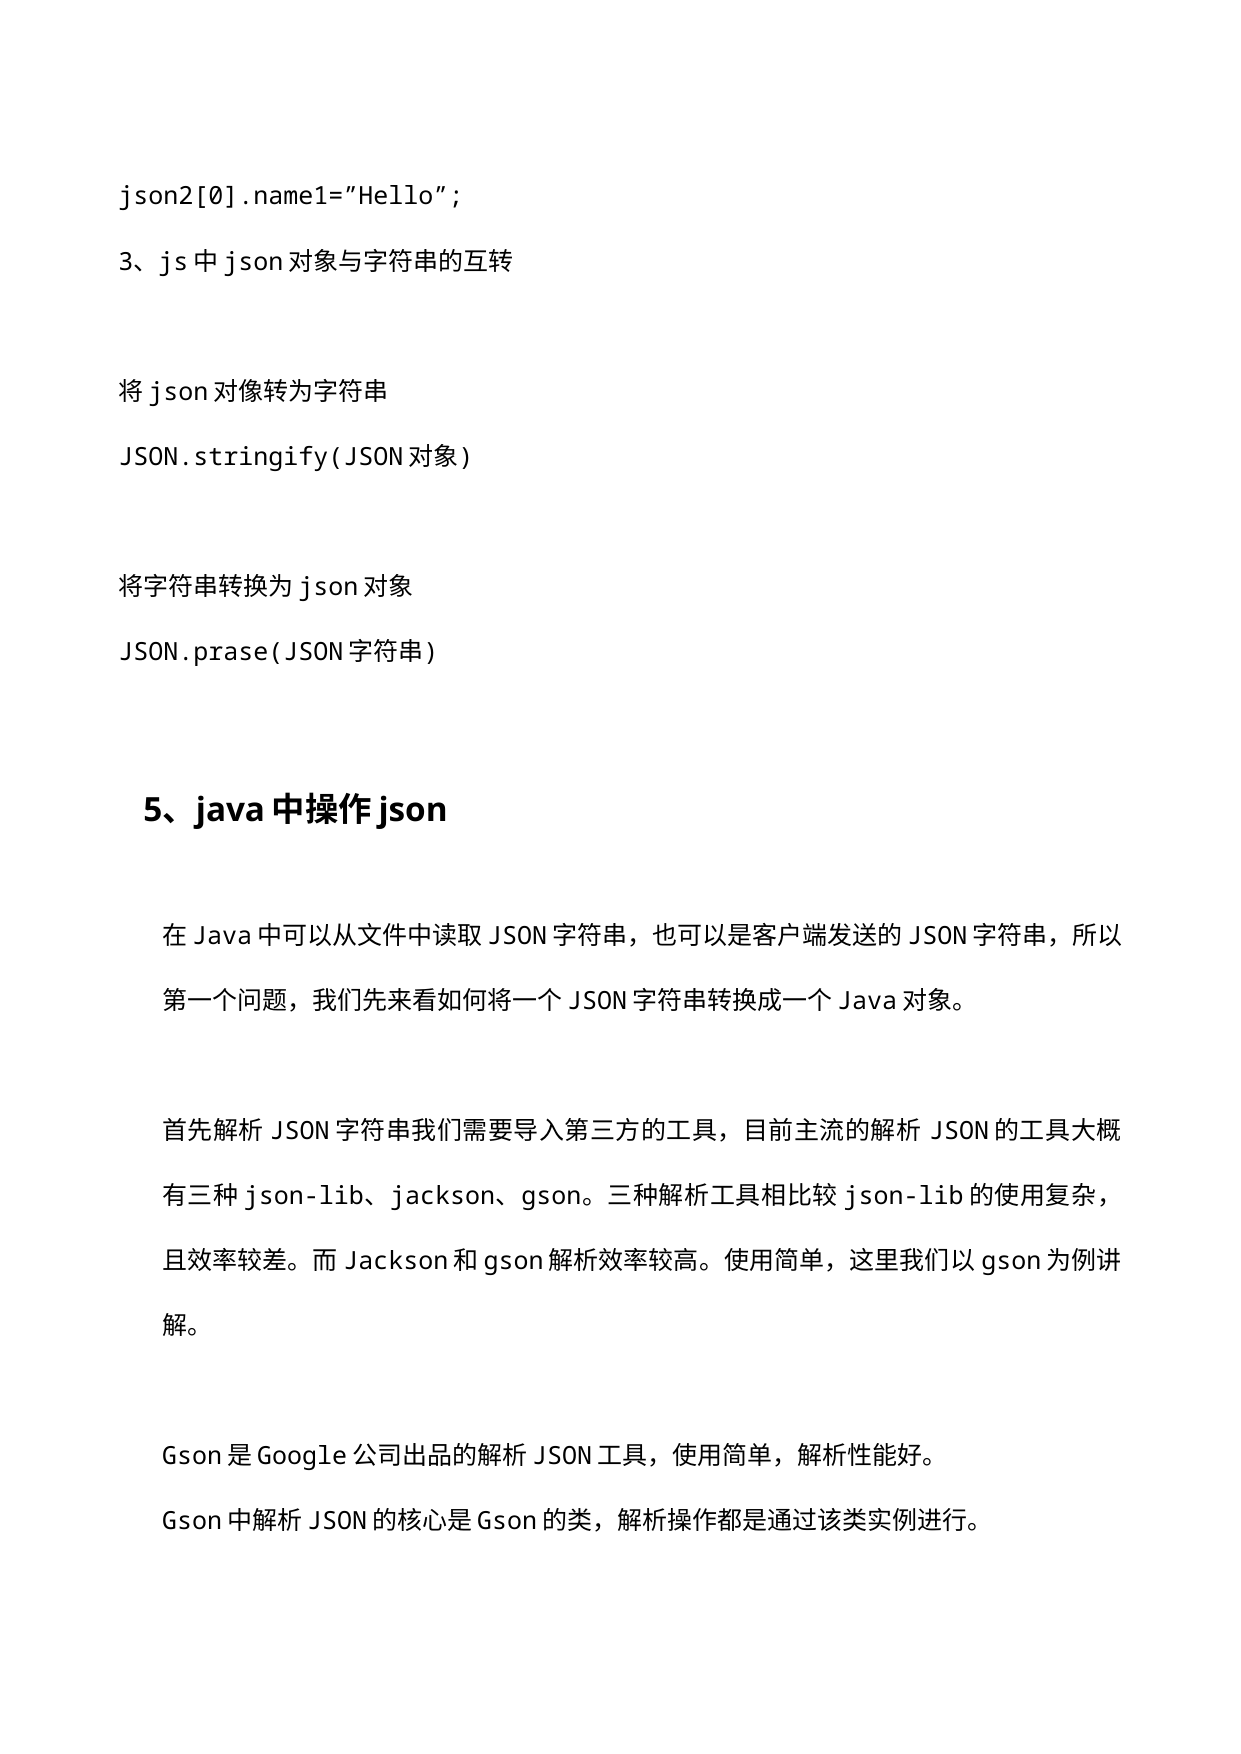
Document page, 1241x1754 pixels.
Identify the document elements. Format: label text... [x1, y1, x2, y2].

subtitle 5、java中操作json [143, 774, 1097, 839]
text 在Java中可以从文件中读取JSON字符串，也可以是客户端发送的JSON字符串，所以第一个问题，我们先来看如何将一个JSON字符串转换成一个Java对象。 [162, 901, 1122, 1031]
text json2[0].name1=”Hello”; [118, 162, 1122, 227]
text Gson是Google公司出品的解析JSON工具，使用简单，解析性能好。 [162, 1421, 1122, 1486]
text 将字符串转换为json对象 [118, 552, 1122, 617]
text Gson中解析JSON的核心是Gson的类，解析操作都是通过该类实例进行。 [162, 1486, 1122, 1551]
text JSON.prase(JSON字符串) [118, 617, 1122, 682]
text 3、js中json对象与字符串的互转 [118, 227, 1122, 292]
text JSON.stringify(JSON对象) [118, 422, 1122, 487]
text 首先解析JSON字符串我们需要导入第三方的工具，目前主流的解析JSON的工具大概有三种json-lib、jackson、gson。三种解析工具相比较json-lib的使用复杂，且效率较差。而Jackson和gson解析效率较高。使用简单，这里我们以gson为例讲解。 [162, 1096, 1122, 1356]
text 将json对像转为字符串 [118, 357, 1122, 422]
